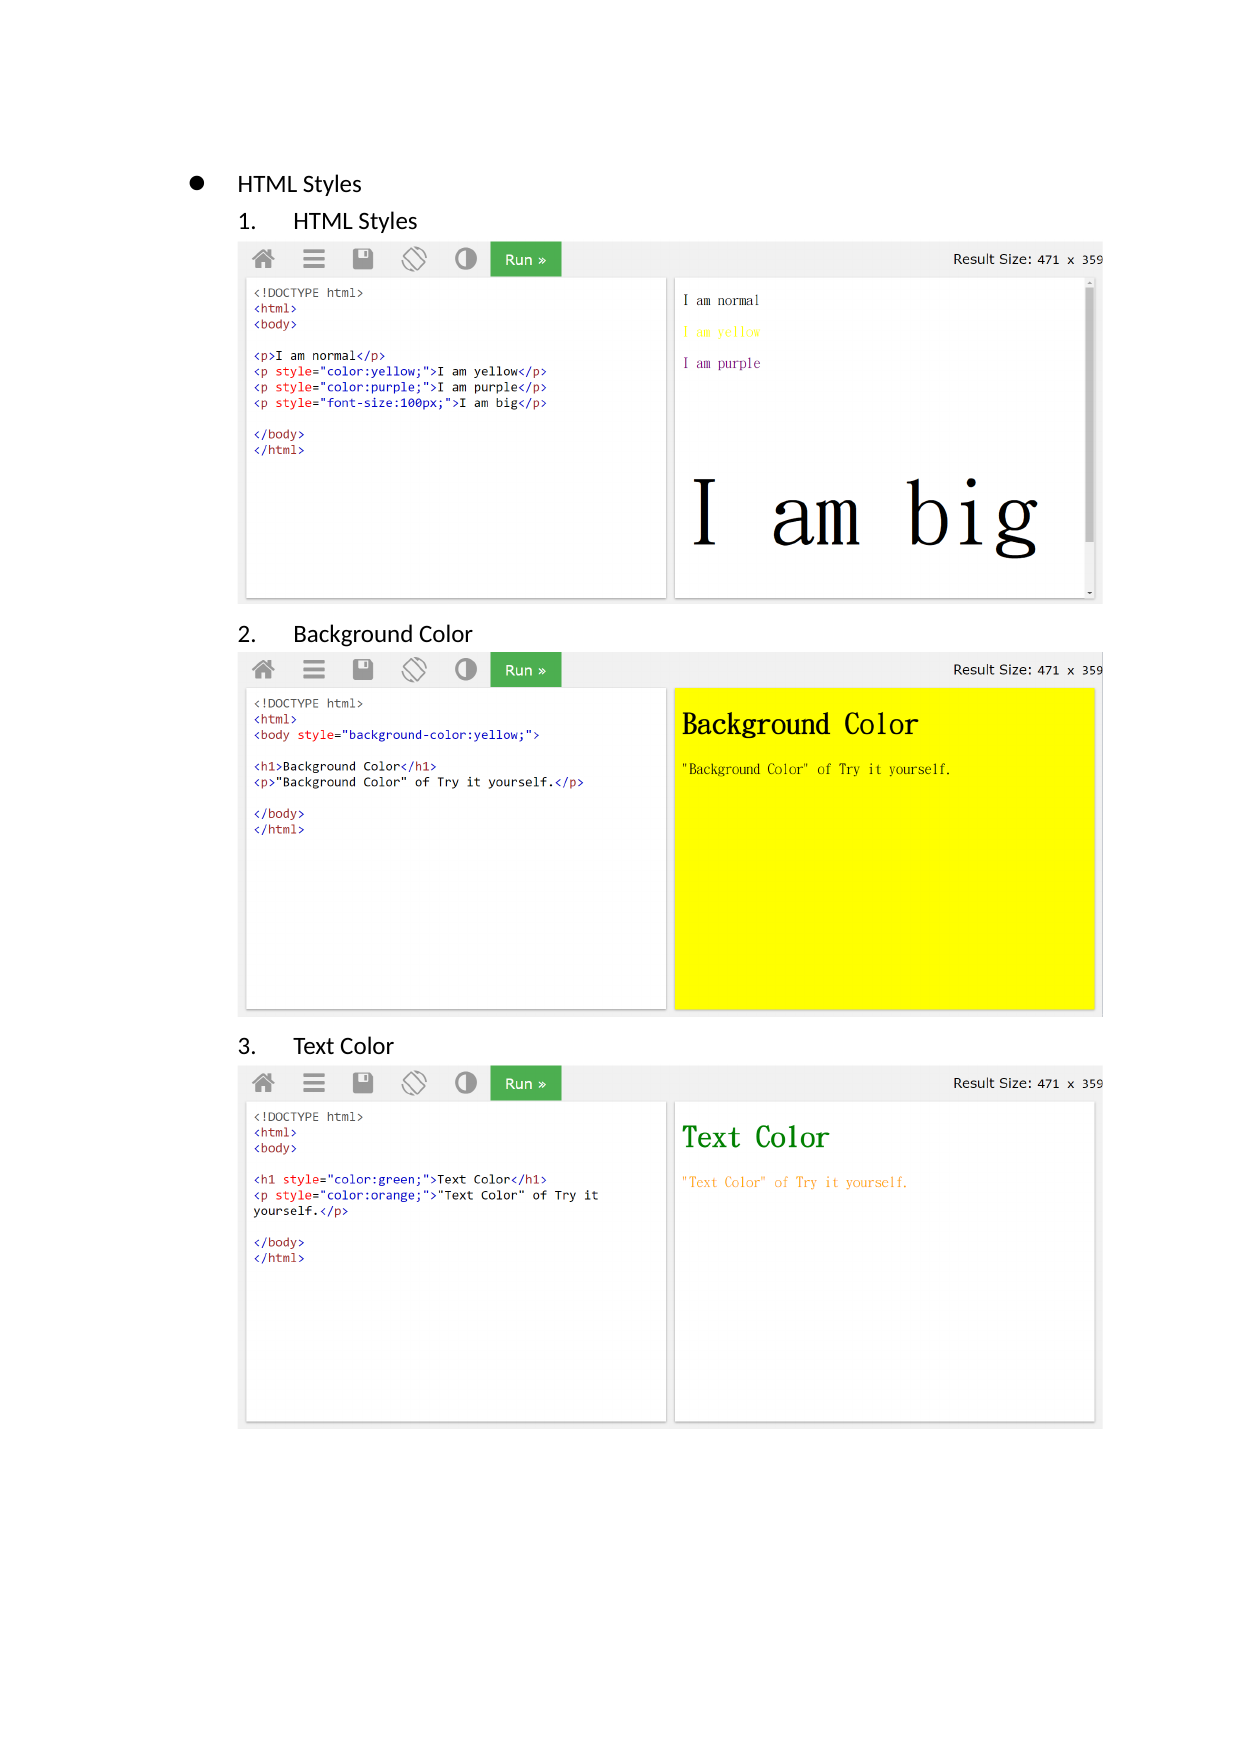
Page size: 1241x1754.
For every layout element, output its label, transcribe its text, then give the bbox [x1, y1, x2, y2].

picture [237, 239, 1103, 604]
picture [237, 652, 1103, 1017]
list HTML Styles [187, 164, 1053, 202]
picture [237, 1064, 1103, 1429]
list Background Color [237, 614, 1053, 652]
list HTML Styles [237, 202, 1053, 239]
list Text Color [237, 1027, 1053, 1064]
